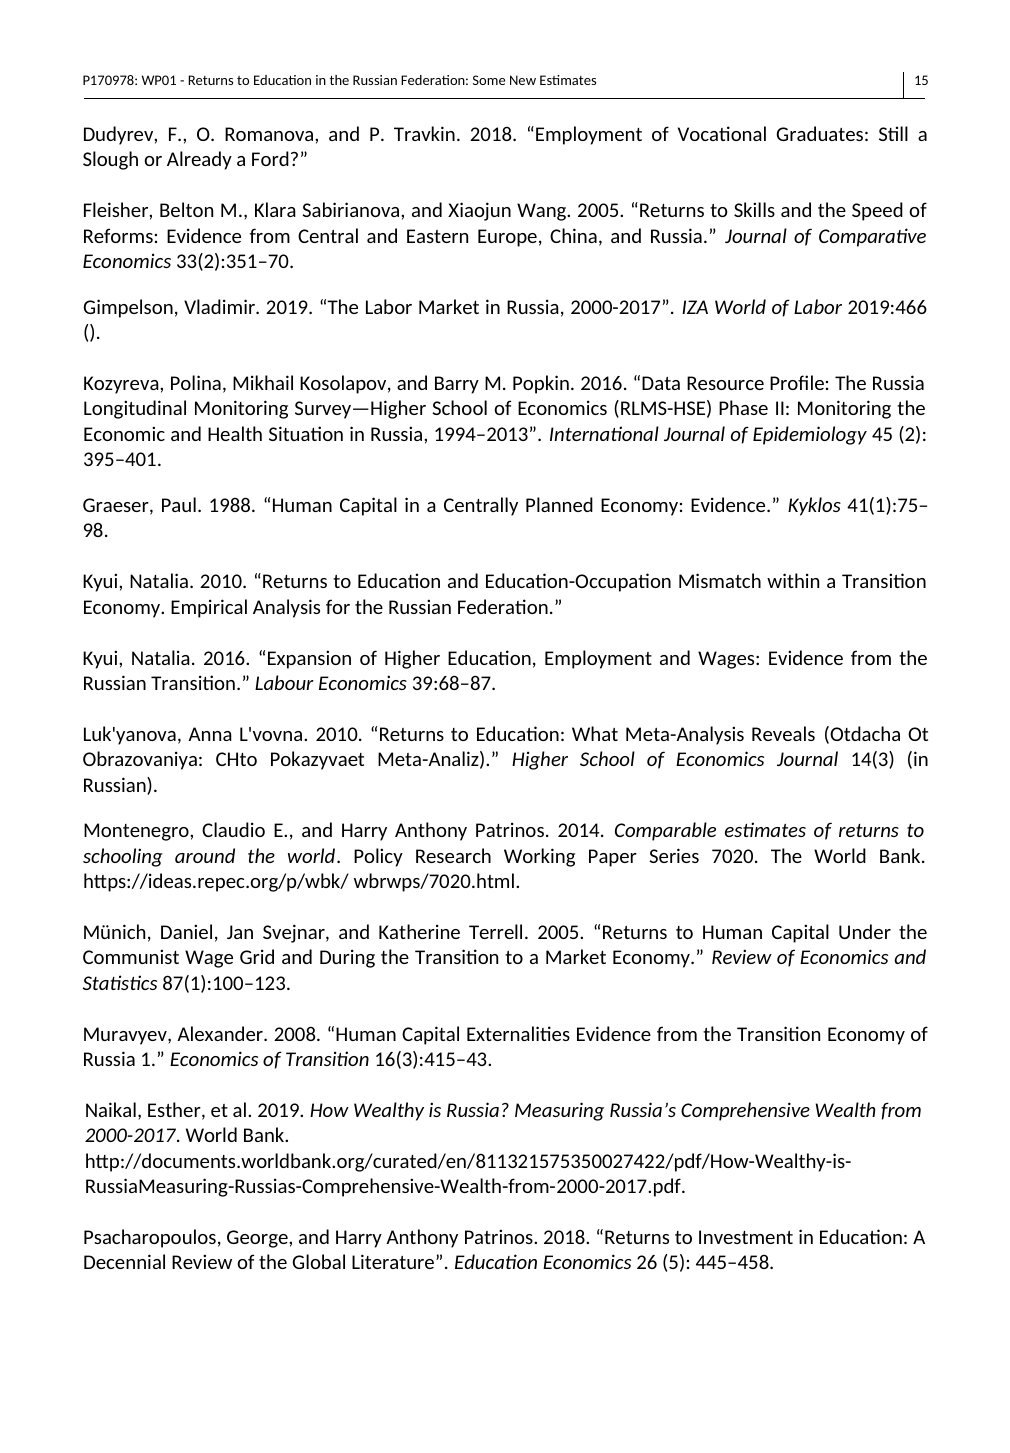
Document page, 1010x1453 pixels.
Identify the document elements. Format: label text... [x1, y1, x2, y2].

text Fleisher, Belton M., Klara Sabirianova, and Xiaojun Wang. 2005. “Returns to Skills and the Speed of Reforms: Evidence from Central and Eastern Europe, China, and Russia.” Journal of Comparative Economics 33(2):351–70. [82, 197, 929, 274]
text Münich, Daniel, Jan Svejnar, and Katherine Terrell. 2005. “Returns to Human Capital Under the Communist Wage Grid and During the Transition to a Market Economy.” Review of Economics and Statistics 87(1):100–123. [82, 919, 929, 995]
text Luk'yanova, Anna L'vovna. 2010. “Returns to Education: What Meta-Analysis Reveals (Otdacha Ot Obrazovaniya: CHto Pokazyvaet Meta-Analiz).” Higher School of Economics Journal 14(3) (in Russian). [82, 721, 929, 797]
text Dudyrev, F., O. Romanova, and P. Travkin. 2018. “Employment of Vocational Graduates: Still a Slough or Already a Ford?” [82, 121, 929, 172]
text Gimpelson, Vladimir. 2019. “The Labor Market in Russia, 2000-2017”. IZA World of Labor 2019:466 (). [83, 294, 927, 345]
text Kyui, Natalia. 2016. “Expansion of Higher Education, Employment and Wages: Evidence from the Russian Transition.” Labour Economics 39:68–87. [82, 645, 929, 696]
text Montenegro, Claudio E., and Harry Anthony Patrinos. 2014. Comparable estimates of returns to schooling around the world. Policy Research Working Paper Series 7020. The World Bank. https://ideas.repec.org/p/wbk/ wbrwps/7020.html. [83, 817, 927, 894]
text Kozyreva, Polina, Mikhail Kosolapov, and Barry M. Popkin. 2016. “Data Resource Profile: The Russia Longitudinal Monitoring Survey—Higher School of Economics (RLMS-HSE) Phase II: Monitoring the Economic and Health Situation in Russia, 1994–2013”. International Journal of Epidemiology 45 (2): 395–401. [83, 370, 927, 472]
text Kyui, Natalia. 2010. “Returns to Education and Education-Occupation Mismatch within a Transition Economy. Empirical Analysis for the Russian Federation.” [82, 568, 929, 619]
text Psacharopoulos, George, and Harry Anthony Patrinos. 2018. “Returns to Investment in Education: A Decennial Review of the Global Literature”. Education Economics 26 (5): 445–458. [83, 1224, 927, 1275]
text Naikal, Esther, et al. 2019. How Wealthy is Russia? Measuring Russia’s Comprehensive Wealth from 2000-2017. World Bank. http://documents.worldbank.org/curated/en/811321575350027422/pdf/How-Wealthy-is-RussiaMeasuring-Russias-Comprehensive-Wealth-from-2000-2017.pdf. [84, 1097, 929, 1199]
text Graeser, Paul. 1988. “Human Capital in a Centrally Planned Economy: Evidence.” Kyklos 41(1):75–98. [82, 492, 929, 543]
text Muravyev, Alexander. 2008. “Human Capital Externalities Evidence from the Transition Economy of Russia 1.” Economics of Transition 16(3):415–43. [82, 1021, 929, 1072]
